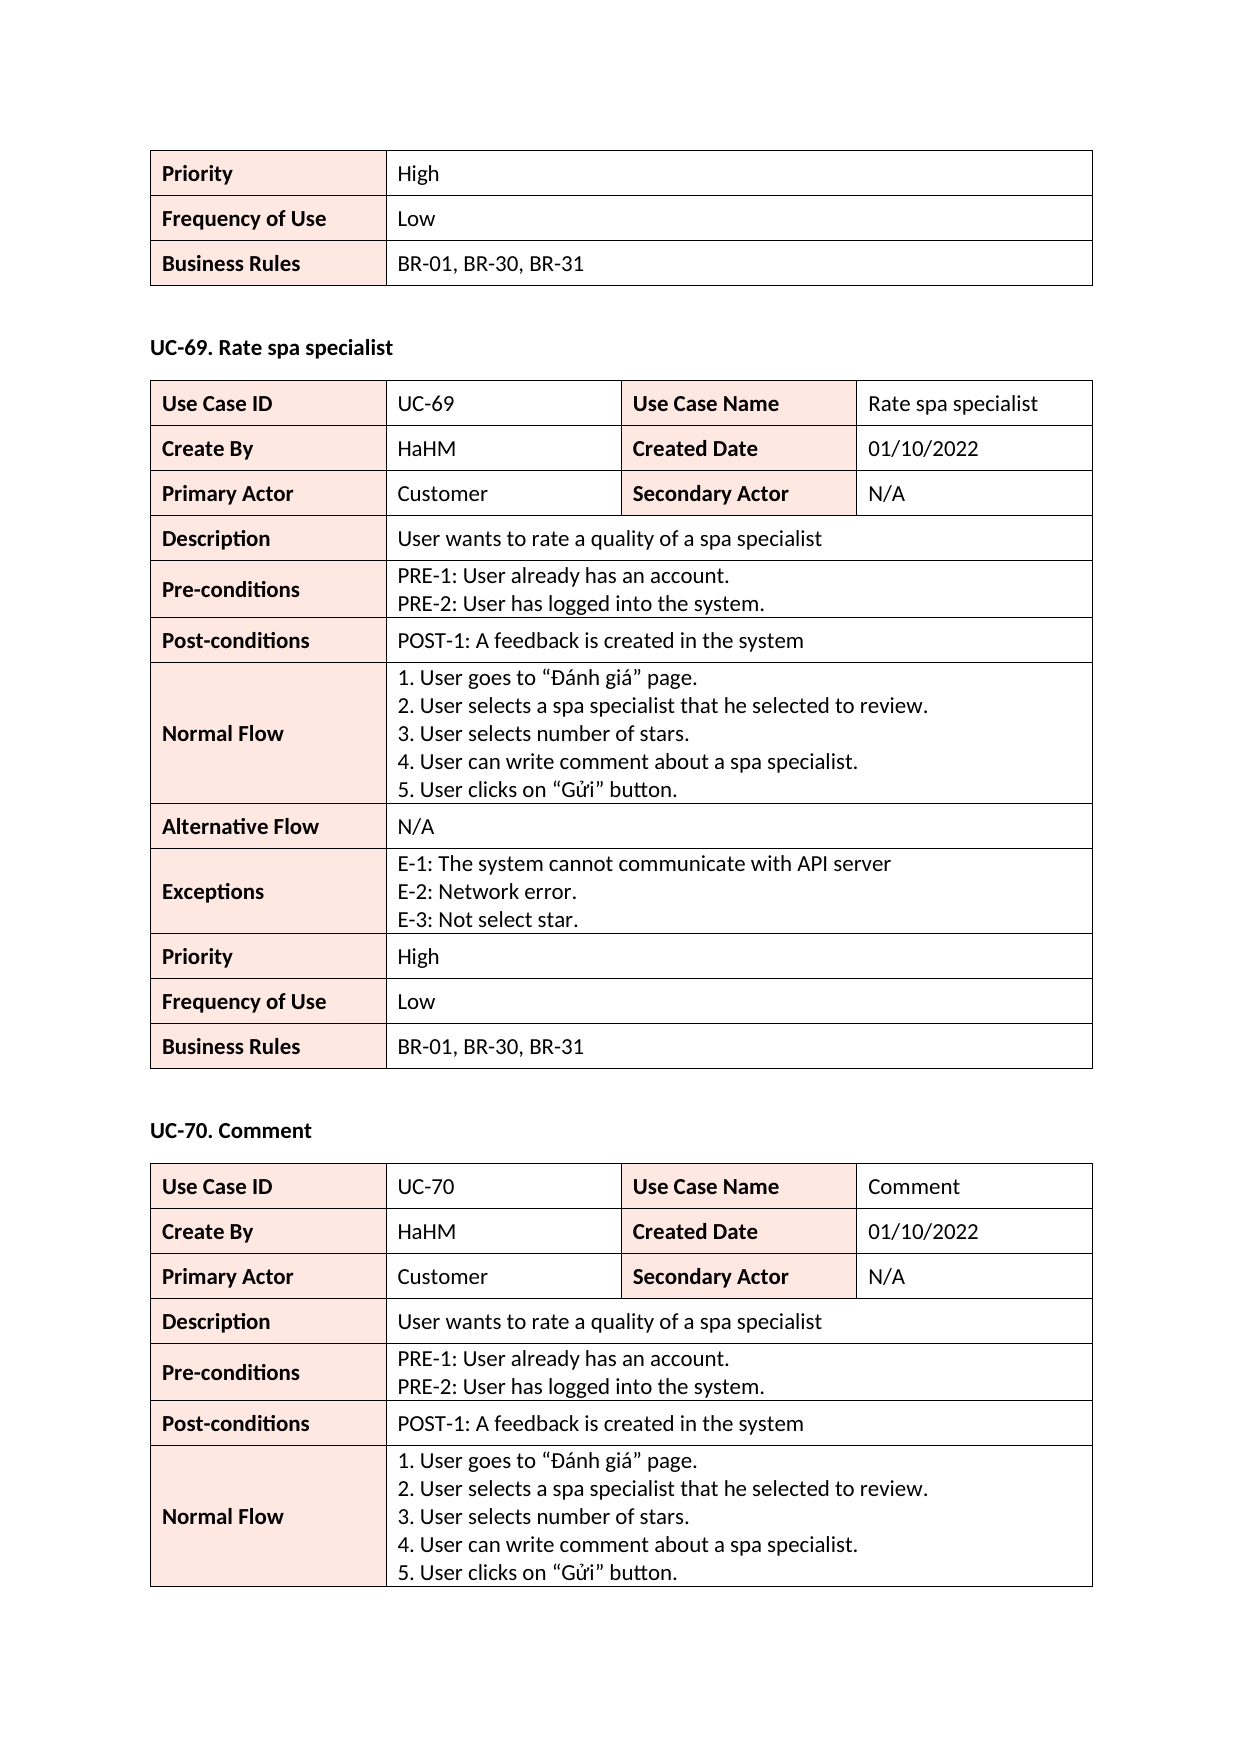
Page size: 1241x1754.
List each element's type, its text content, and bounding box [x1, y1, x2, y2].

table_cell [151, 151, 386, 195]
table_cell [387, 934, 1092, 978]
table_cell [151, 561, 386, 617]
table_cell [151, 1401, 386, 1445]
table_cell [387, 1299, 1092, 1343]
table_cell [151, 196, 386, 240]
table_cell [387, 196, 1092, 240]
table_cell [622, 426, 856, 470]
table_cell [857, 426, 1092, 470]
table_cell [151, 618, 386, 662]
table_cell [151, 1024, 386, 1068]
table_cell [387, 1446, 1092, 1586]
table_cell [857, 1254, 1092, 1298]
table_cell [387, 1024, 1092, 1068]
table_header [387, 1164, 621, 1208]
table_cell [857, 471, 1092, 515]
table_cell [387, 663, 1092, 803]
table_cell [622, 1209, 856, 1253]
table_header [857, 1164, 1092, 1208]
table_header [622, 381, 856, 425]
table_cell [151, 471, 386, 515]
text UC-70. Comment [150, 1116, 1093, 1144]
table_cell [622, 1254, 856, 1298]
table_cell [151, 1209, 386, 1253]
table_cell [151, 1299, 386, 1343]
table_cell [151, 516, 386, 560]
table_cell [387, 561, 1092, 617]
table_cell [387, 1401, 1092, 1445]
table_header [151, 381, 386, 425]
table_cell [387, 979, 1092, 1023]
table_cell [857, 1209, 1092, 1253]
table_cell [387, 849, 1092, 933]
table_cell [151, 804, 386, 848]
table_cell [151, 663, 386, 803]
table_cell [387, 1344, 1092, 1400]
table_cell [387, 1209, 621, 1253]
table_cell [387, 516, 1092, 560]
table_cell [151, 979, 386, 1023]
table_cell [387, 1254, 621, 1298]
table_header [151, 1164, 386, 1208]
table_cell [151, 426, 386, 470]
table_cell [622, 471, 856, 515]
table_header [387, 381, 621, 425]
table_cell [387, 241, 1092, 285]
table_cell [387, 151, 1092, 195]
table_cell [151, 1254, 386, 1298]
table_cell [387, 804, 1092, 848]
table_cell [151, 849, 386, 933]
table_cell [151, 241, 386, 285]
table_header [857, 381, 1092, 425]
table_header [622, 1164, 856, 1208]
text UC-69. Rate spa specialist [150, 333, 1093, 361]
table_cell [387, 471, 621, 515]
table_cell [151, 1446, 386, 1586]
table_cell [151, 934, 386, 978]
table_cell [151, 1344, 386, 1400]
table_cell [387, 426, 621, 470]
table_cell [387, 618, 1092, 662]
